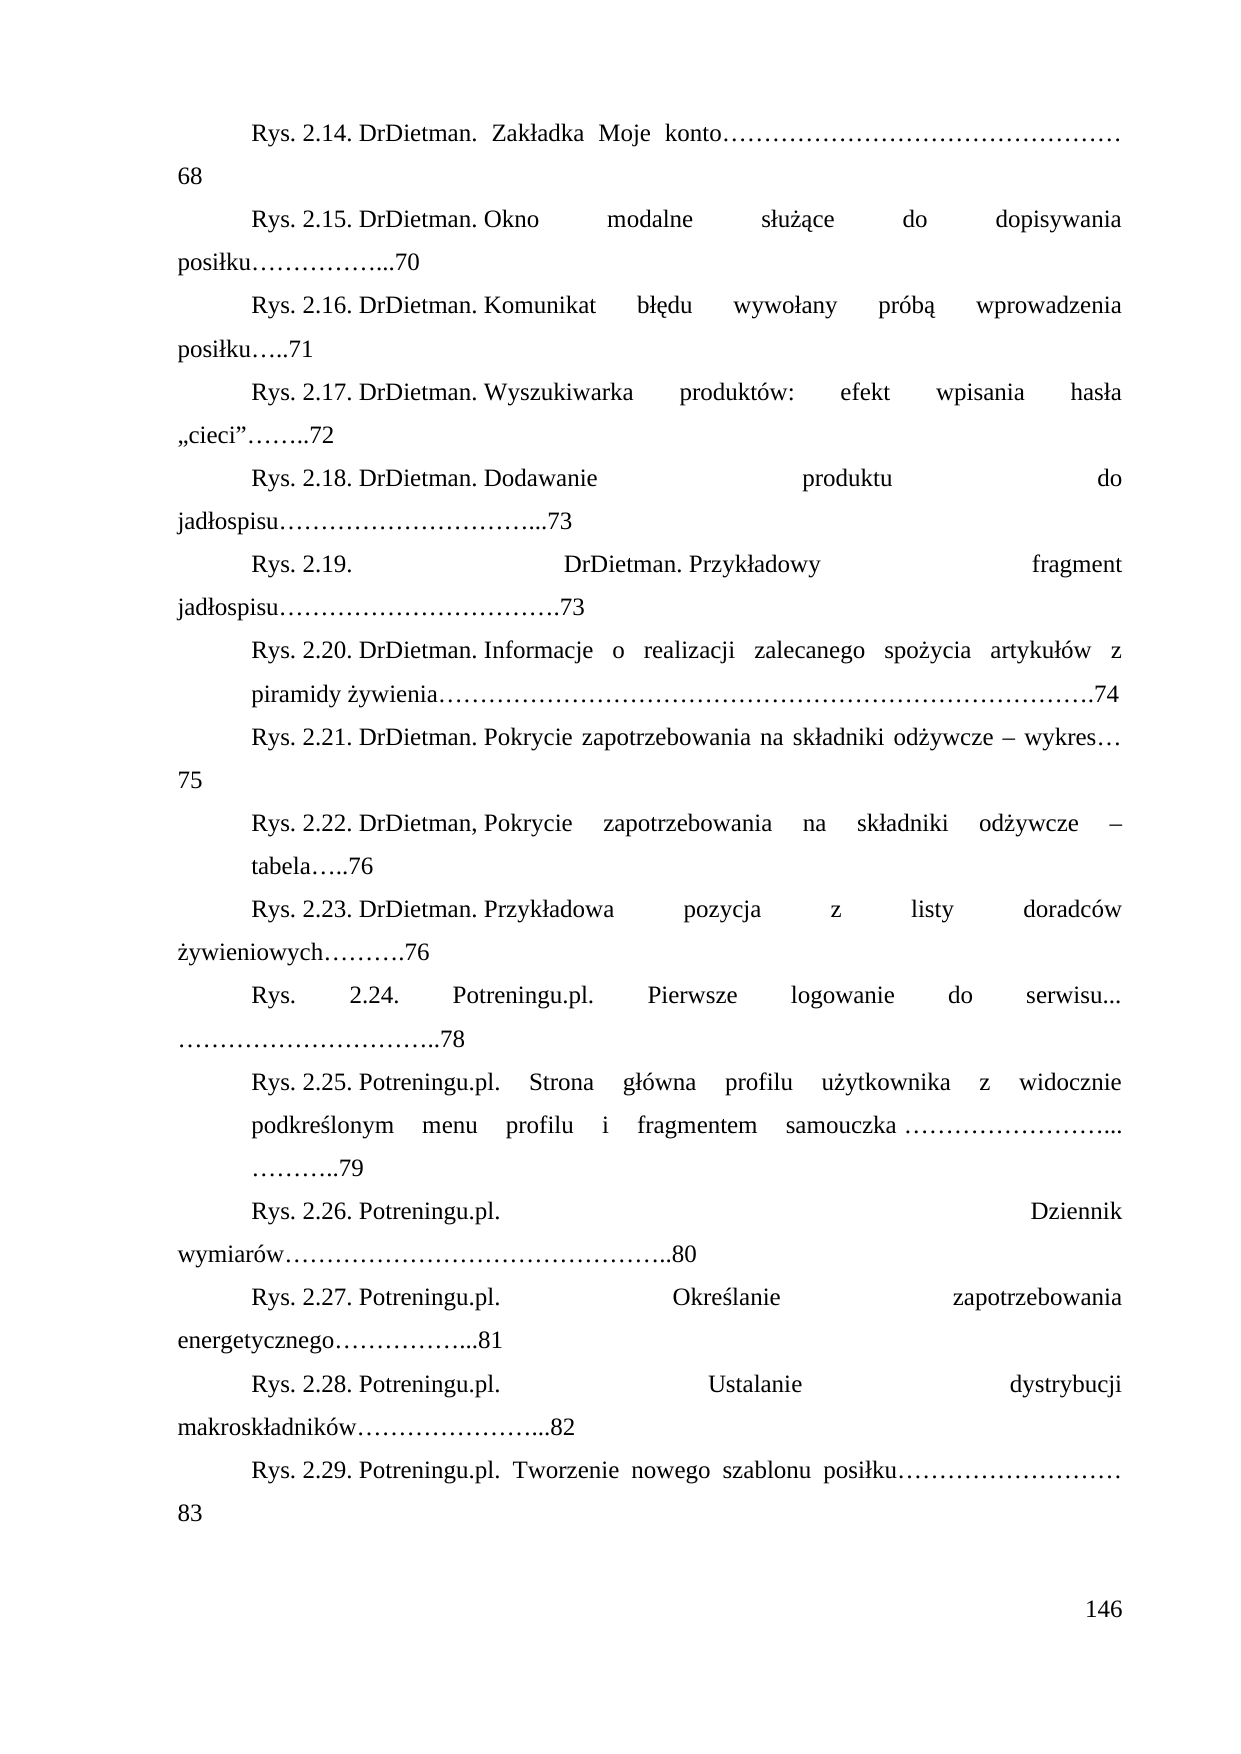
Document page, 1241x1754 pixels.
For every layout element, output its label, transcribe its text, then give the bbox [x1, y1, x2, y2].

text Rys. 2.24. Potreningu.pl. Pierwsze logowanie do serwisu...…………………………..78 [177, 981, 1122, 1052]
text Rys. 2.20. DrDietman. Informacje o realizacji zalecanego spożycia artykułów z piramidy żywienia…………………………………………………………………….74 [251, 636, 1122, 707]
text Rys. 2.22. DrDietman, Pokrycie zapotrzebowania na składniki odżywcze – tabela…..76 [251, 808, 1122, 880]
text Rys. 2.23. DrDietman. Przykładowa pozycja z listy doradców żywieniowych……….76 [177, 894, 1122, 966]
text Rys. 2.19. DrDietman. Przykładowy fragment jadłospisu…………………………….73 [177, 549, 1122, 621]
text Rys. 2.21. DrDietman. Pokrycie zapotrzebowania na składniki odżywcze – wykres…75 [177, 722, 1122, 794]
text Rys. 2.25. Potreningu.pl. Strona główna profilu użytkownika z widocznie podkreślonym menu profilu i fragmentem samouczka ……………………...………..79 [251, 1067, 1122, 1182]
text Rys. 2.18. DrDietman. Dodawanie produktu do jadłospisu…………………………...73 [177, 463, 1122, 535]
text Rys. 2.15. DrDietman. Okno modalne służące do dopisywania posiłku……………...70 [177, 204, 1122, 276]
text Rys. 2.14. DrDietman. Zakładka Moje konto…………………………………………68 [177, 118, 1122, 190]
text Rys. 2.27. Potreningu.pl. Określanie zapotrzebowania energetycznego……………...81 [177, 1282, 1122, 1354]
text Rys. 2.29. Potreningu.pl. Tworzenie nowego szablonu posiłku………………………83 [177, 1455, 1122, 1527]
text Rys. 2.28. Potreningu.pl. Ustalanie dystrybucji makroskładników…………………...82 [177, 1369, 1122, 1441]
text Rys. 2.17. DrDietman. Wyszukiwarka produktów: efekt wpisania hasła „cieci”……..72 [177, 377, 1122, 449]
text Rys. 2.16. DrDietman. Komunikat błędu wywołany próbą wprowadzenia posiłku…..71 [177, 291, 1122, 362]
text Rys. 2.26. Potreningu.pl. Dziennik wymiarów………………………………………..80 [177, 1196, 1122, 1268]
